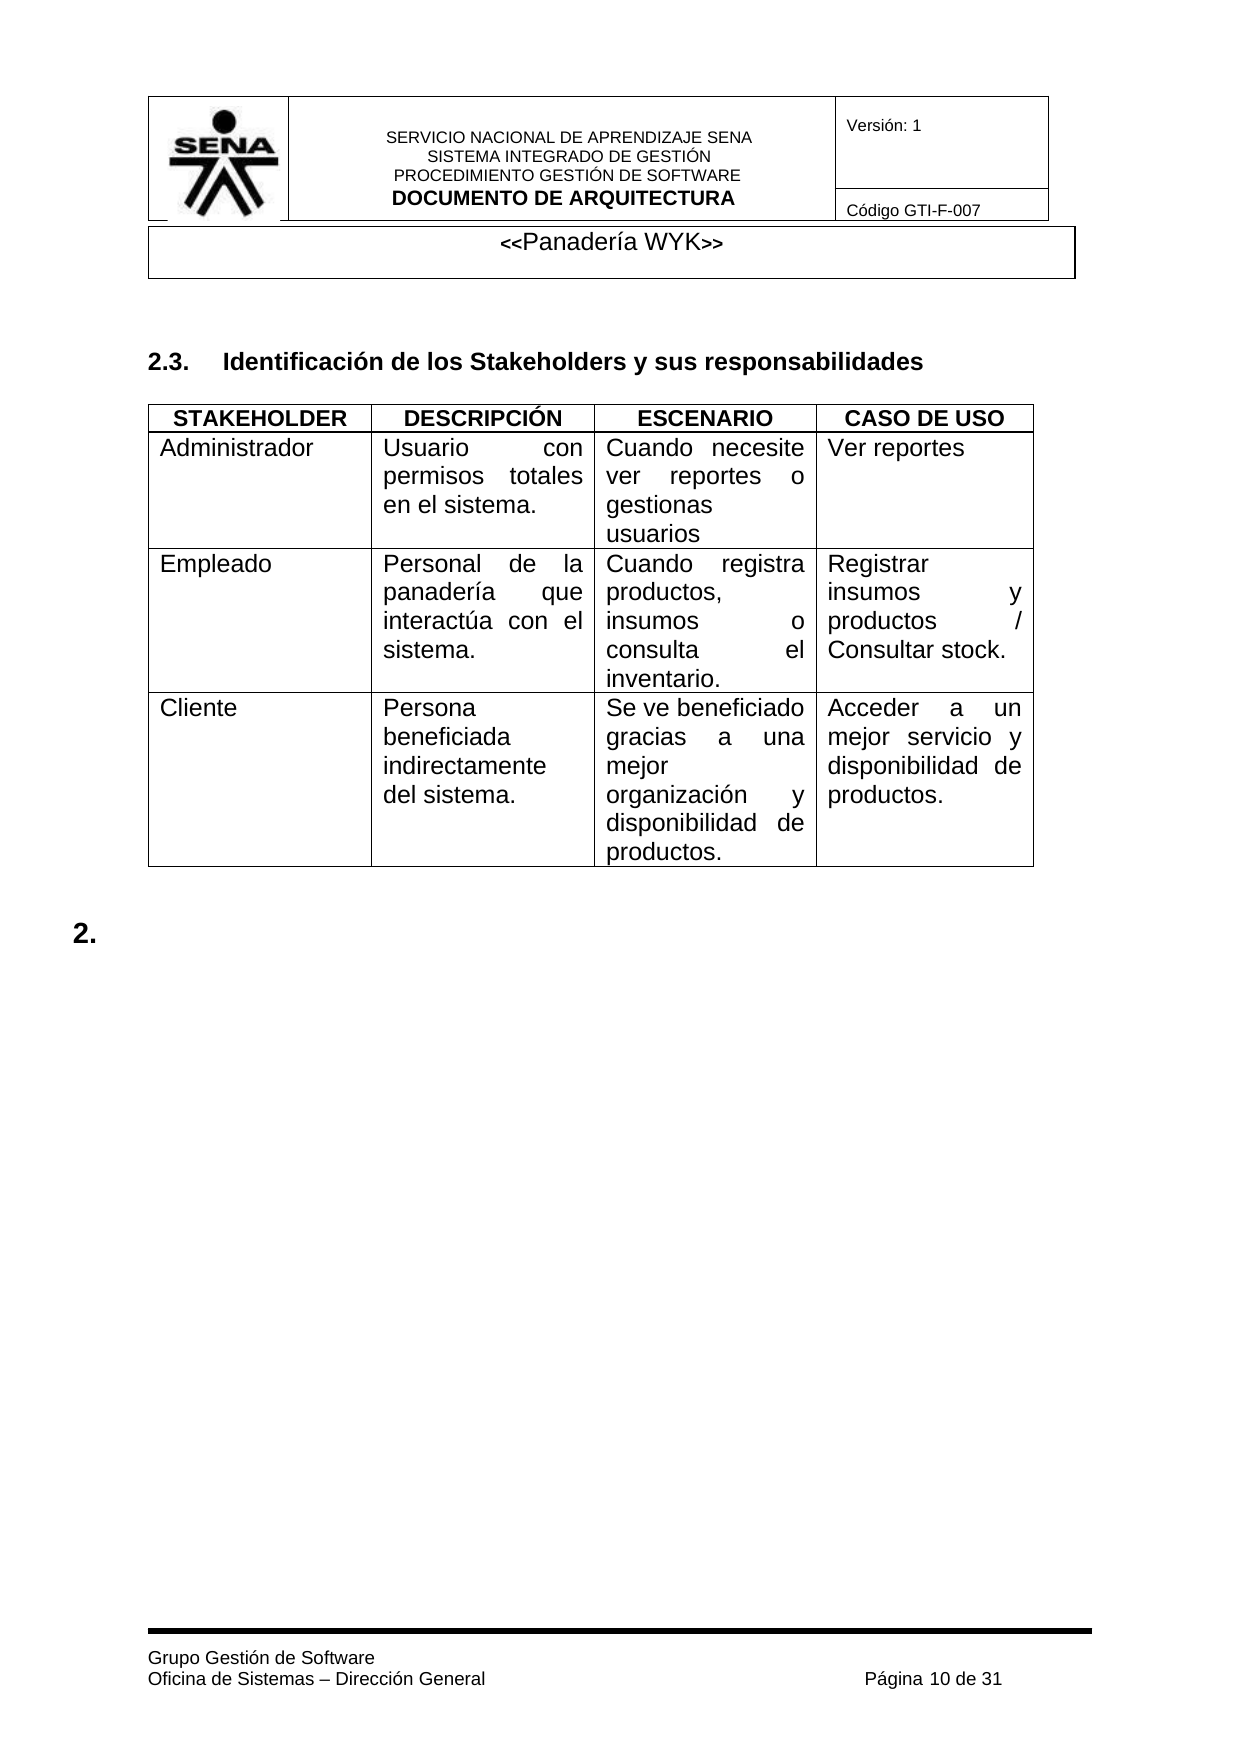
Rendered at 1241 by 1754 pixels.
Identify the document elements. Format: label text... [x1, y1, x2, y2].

table_cell Ver reportes [817, 433, 1033, 547]
table_cell Empleado [149, 549, 371, 692]
table_cell Cliente [149, 693, 371, 866]
table_cell Administrador [149, 433, 371, 547]
table_cell Registrar insumos y productos / Consultar stock. [817, 549, 1033, 692]
table_cell Acceder a un mejor servicio y disponibilidad de productos. [817, 693, 1033, 866]
table_cell Cuando necesite ver reportes o gestionas usuarios [595, 433, 816, 547]
table_header DESCRIPCIÓN [372, 405, 594, 431]
picture [167, 106, 281, 221]
table_header ESCENARIO [595, 405, 816, 431]
table_cell Cuando registra productos, insumos o consulta el inventario. [595, 549, 816, 692]
table_cell Persona beneficiada indirectamente del sistema. [372, 693, 594, 866]
table_cell Se ve beneficiado gracias a una mejor organización y disponibilidad de productos. [595, 693, 816, 866]
subtitle Identificación de los Stakeholders y sus responsabilidades [148, 347, 1092, 375]
table_cell Personal de la panadería que interactúa con el sistema. [372, 549, 594, 692]
table_header STAKEHOLDER [149, 405, 371, 431]
table_cell Usuario con permisos totales en el sistema. [372, 433, 594, 547]
table_header CASO DE USO [817, 405, 1033, 431]
